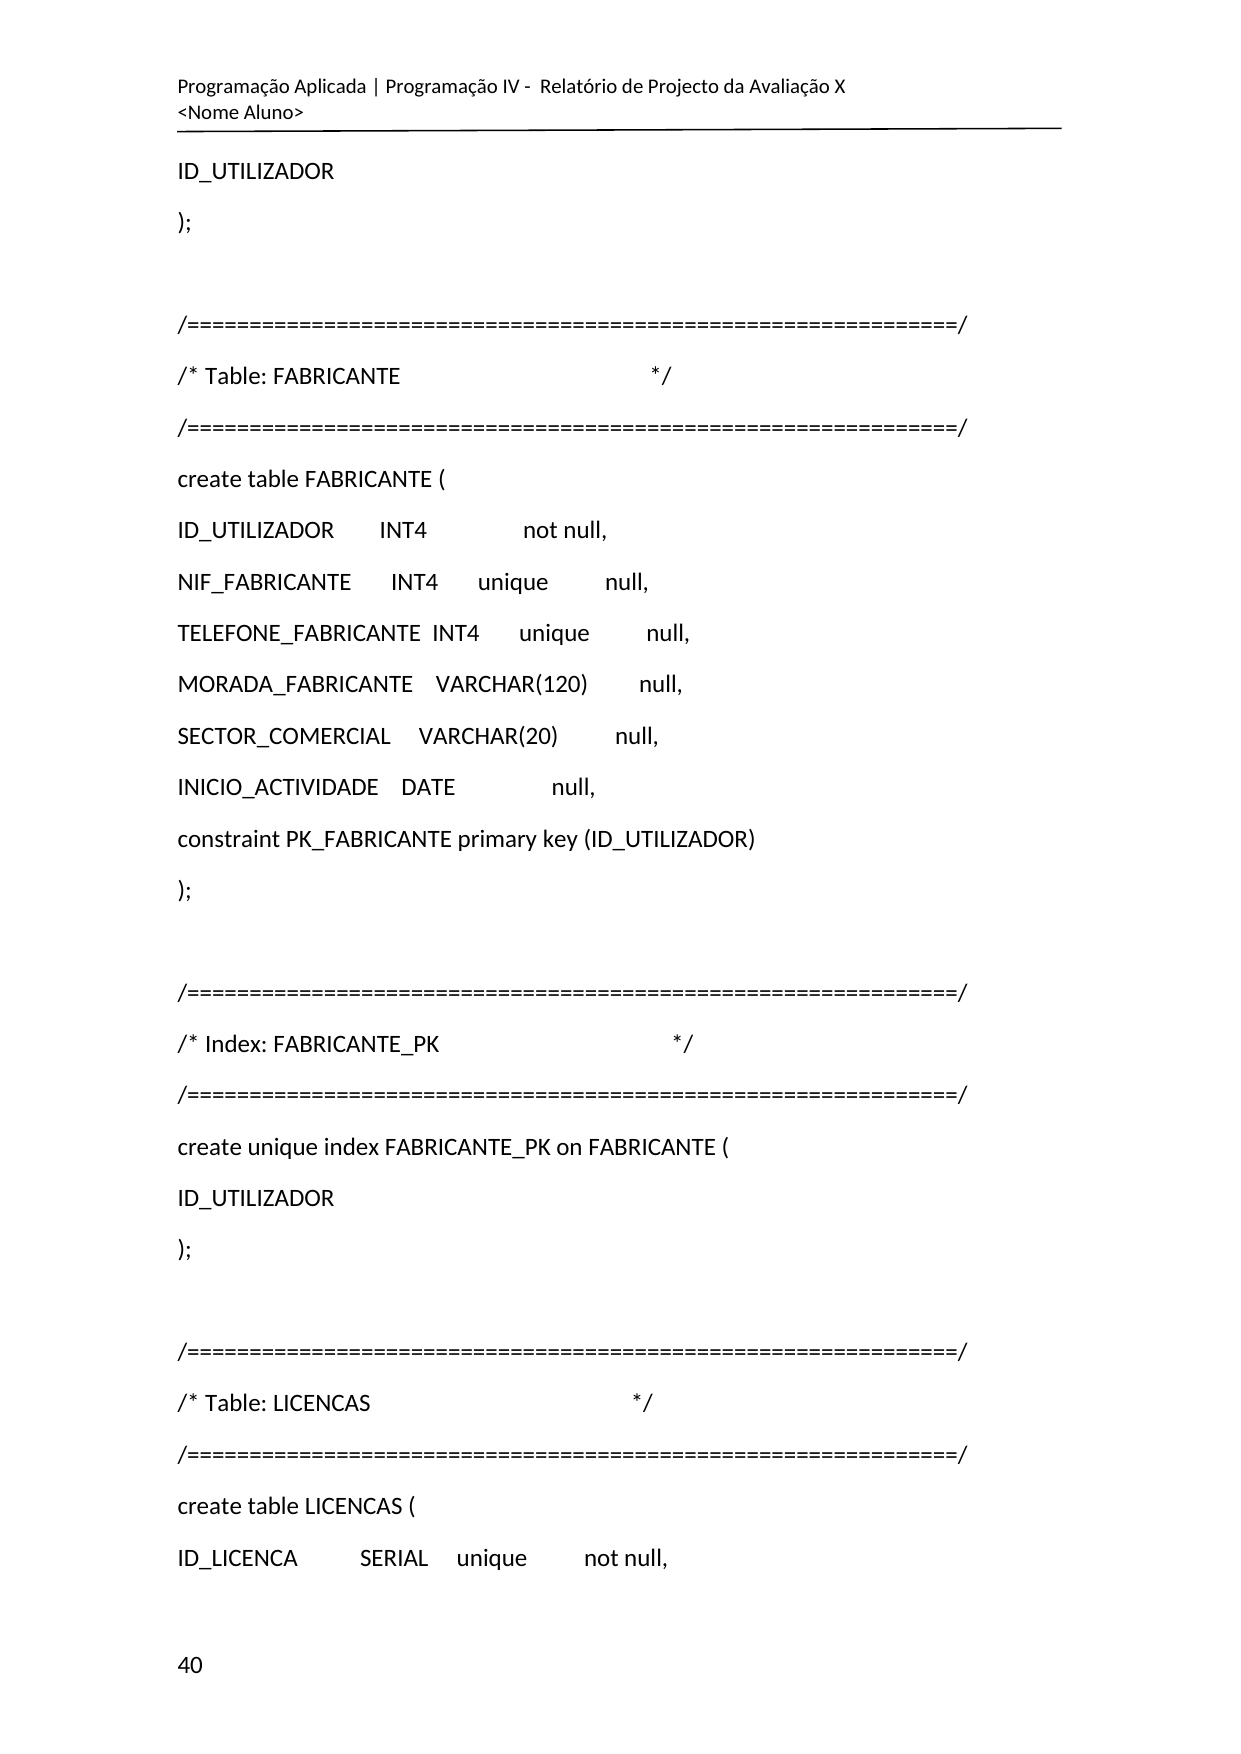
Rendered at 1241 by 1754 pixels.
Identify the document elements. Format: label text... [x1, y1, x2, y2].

text /* Table: LICENCAS */ [177, 1388, 1063, 1418]
text SECTOR_COMERCIAL VARCHAR(20) null, [177, 720, 1063, 751]
text create table FABRICANTE ( [177, 463, 1063, 494]
text ); [177, 1233, 1063, 1264]
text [177, 1336, 1063, 1367]
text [177, 1439, 1063, 1469]
text /* Index: FABRICANTE_PK */ [177, 1028, 1063, 1059]
text ID_UTILIZADOR [177, 155, 1063, 186]
text ); [177, 206, 1063, 237]
text MORADA_FABRICANTE VARCHAR(120) null, [177, 669, 1063, 699]
text ); [177, 874, 1063, 904]
text constraint PK_FABRICANTE primary key (ID_UTILIZADOR) [177, 823, 1063, 853]
text NIF_FABRICANTE INT4 unique null, [177, 566, 1063, 596]
text /==============================================================/ [177, 1079, 1063, 1110]
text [177, 412, 1063, 442]
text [177, 309, 1063, 340]
text TELEFONE_FABRICANTE INT4 unique null, [177, 617, 1063, 648]
text /* Table: FABRICANTE */ [177, 361, 1063, 391]
text /==============================================================/ [177, 977, 1063, 1007]
text ID_UTILIZADOR INT4 not null, [177, 514, 1063, 545]
text INICIO_ACTIVIDADE DATE null, [177, 771, 1063, 802]
text ID_LICENCA SERIAL unique not null, [177, 1542, 1063, 1572]
text ID_UTILIZADOR [177, 1182, 1063, 1213]
text create table LICENCAS ( [177, 1490, 1063, 1521]
text create unique index FABRICANTE_PK on FABRICANTE ( [177, 1131, 1063, 1161]
